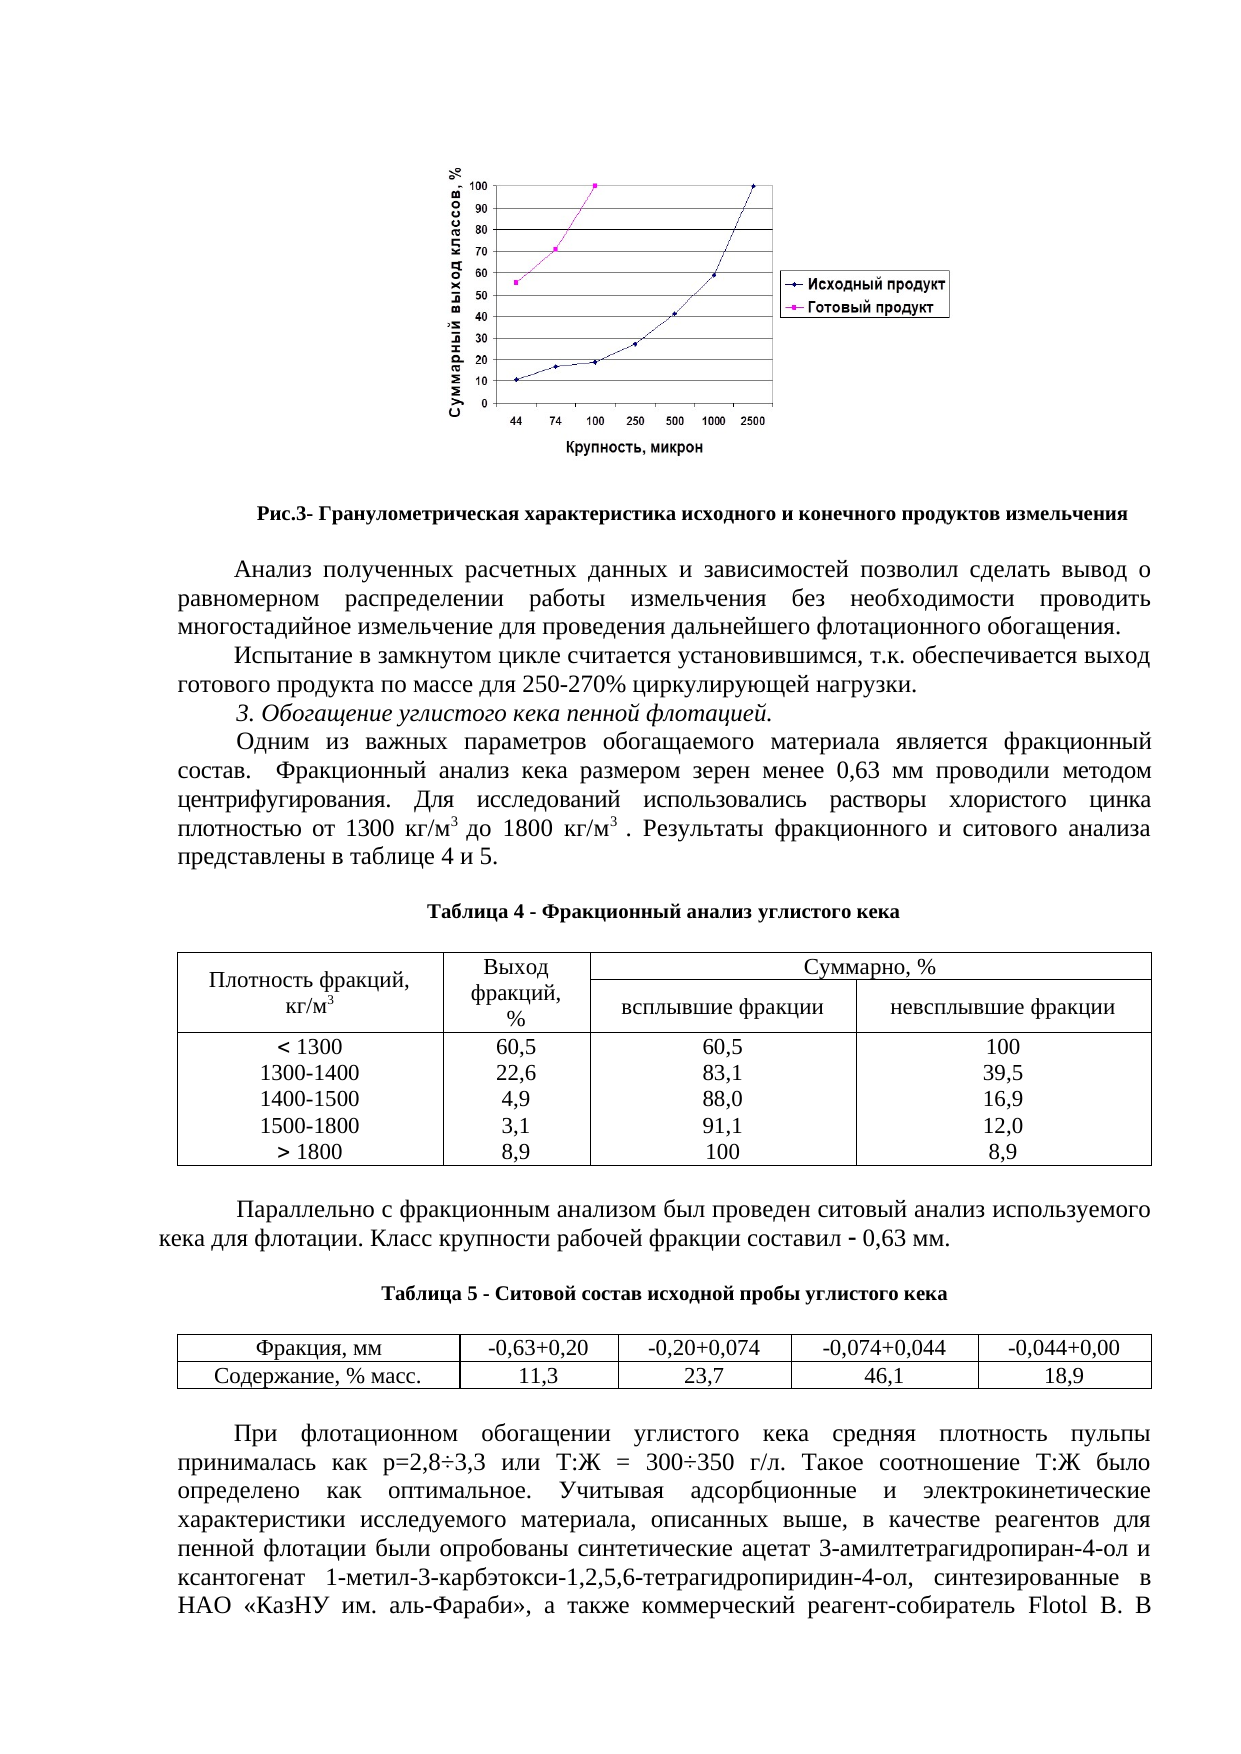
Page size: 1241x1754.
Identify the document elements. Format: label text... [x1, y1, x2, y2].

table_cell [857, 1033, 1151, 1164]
picture [430, 118, 955, 501]
text Анализ полученных расчетных данных и зависимостей позволил сделать вывод о равномерном распределении работы измельчения без необходимости проводить многостадийное измельчение для проведения дальнейшего флотационного обогащения. [177, 554, 1152, 640]
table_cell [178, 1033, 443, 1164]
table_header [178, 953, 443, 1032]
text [177, 1418, 1152, 1619]
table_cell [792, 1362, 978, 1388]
text Испытание в замкнутом цикле считается установившимся, т.к. обеспечивается выход готового продукта по массе для 250-270% циркулирующей нагрузки. [177, 640, 1152, 698]
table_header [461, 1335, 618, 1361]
text Параллельно с фракционным анализом был проведен ситовый анализ используемого кека для флотации. Класс крупности рабочей фракции составил 0,63 мм. [158, 1194, 1152, 1252]
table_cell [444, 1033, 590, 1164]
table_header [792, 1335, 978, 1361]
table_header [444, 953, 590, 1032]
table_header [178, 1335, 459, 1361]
text Рис.3- Гранулометрическая характеристика исходного и конечного продуктов измельчения [177, 501, 1152, 525]
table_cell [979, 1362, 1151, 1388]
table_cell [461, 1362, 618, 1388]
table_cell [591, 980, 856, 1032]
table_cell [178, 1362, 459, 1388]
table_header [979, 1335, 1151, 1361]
text Одним из важных параметров обогащаемого материала является фракционный состав. Фракционный анализ кека размером зерен менее проводили методом центрифугирования. Для исследований использовались растворы хлористого цинка плотностью от 1300 кг/м3 до 1800 кг/м3 . Результаты фракционного и ситового анализа представлены в таблице 4 и 5. [177, 726, 1152, 870]
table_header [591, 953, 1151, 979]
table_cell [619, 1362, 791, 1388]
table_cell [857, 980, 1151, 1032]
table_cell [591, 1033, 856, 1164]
text 3. Обогащение углистого кека пенной флотацией. [177, 698, 1152, 726]
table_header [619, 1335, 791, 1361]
text Таблица 5 - Ситовой состав исходной пробы углистого кека [177, 1281, 1152, 1305]
text Таблица 4 - Фракционный анализ углистого кека [177, 899, 1150, 923]
